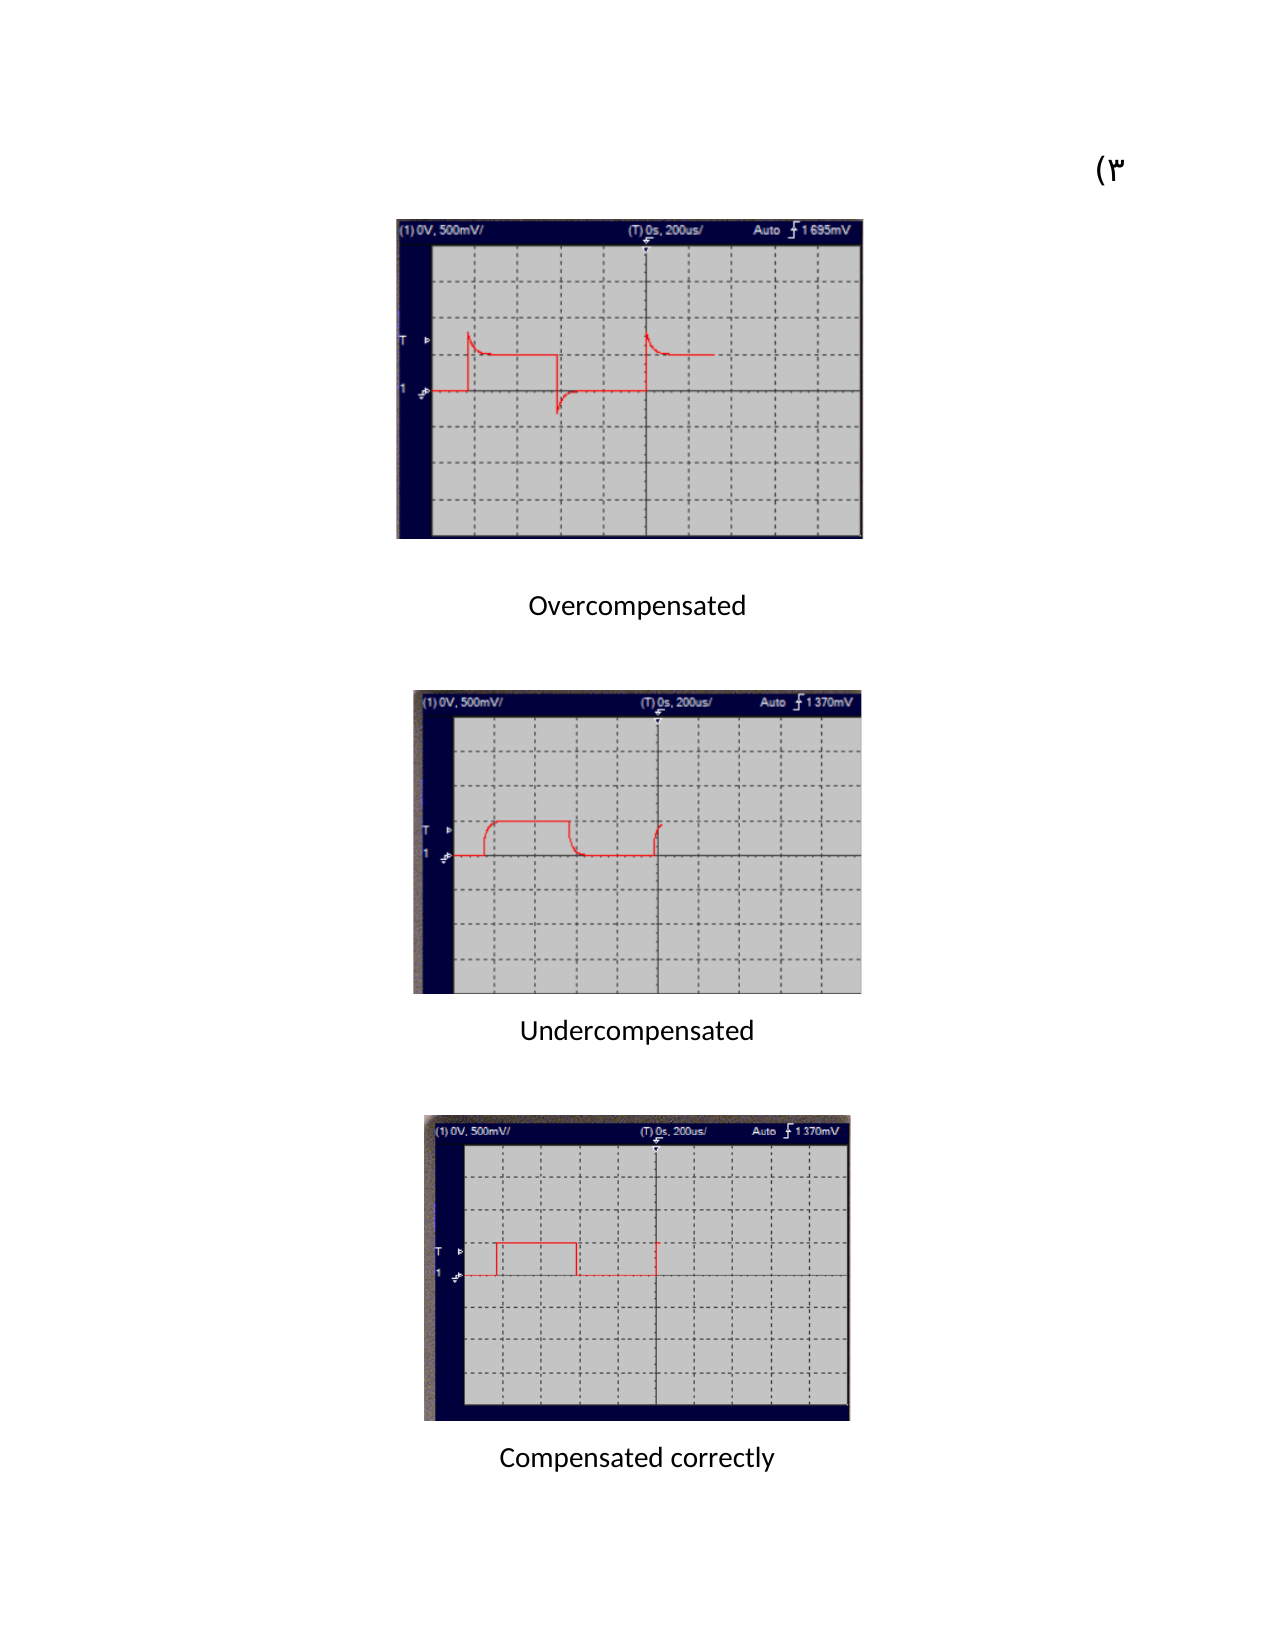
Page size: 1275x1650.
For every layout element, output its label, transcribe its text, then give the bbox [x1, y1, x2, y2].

text Compensated correctly [150, 1439, 1125, 1474]
text Overcompensated [150, 587, 1125, 623]
text ۳) [150, 150, 1125, 189]
picture [413, 690, 862, 994]
picture [396, 219, 864, 539]
picture [424, 1115, 851, 1421]
text Undercompensated [150, 1012, 1125, 1048]
